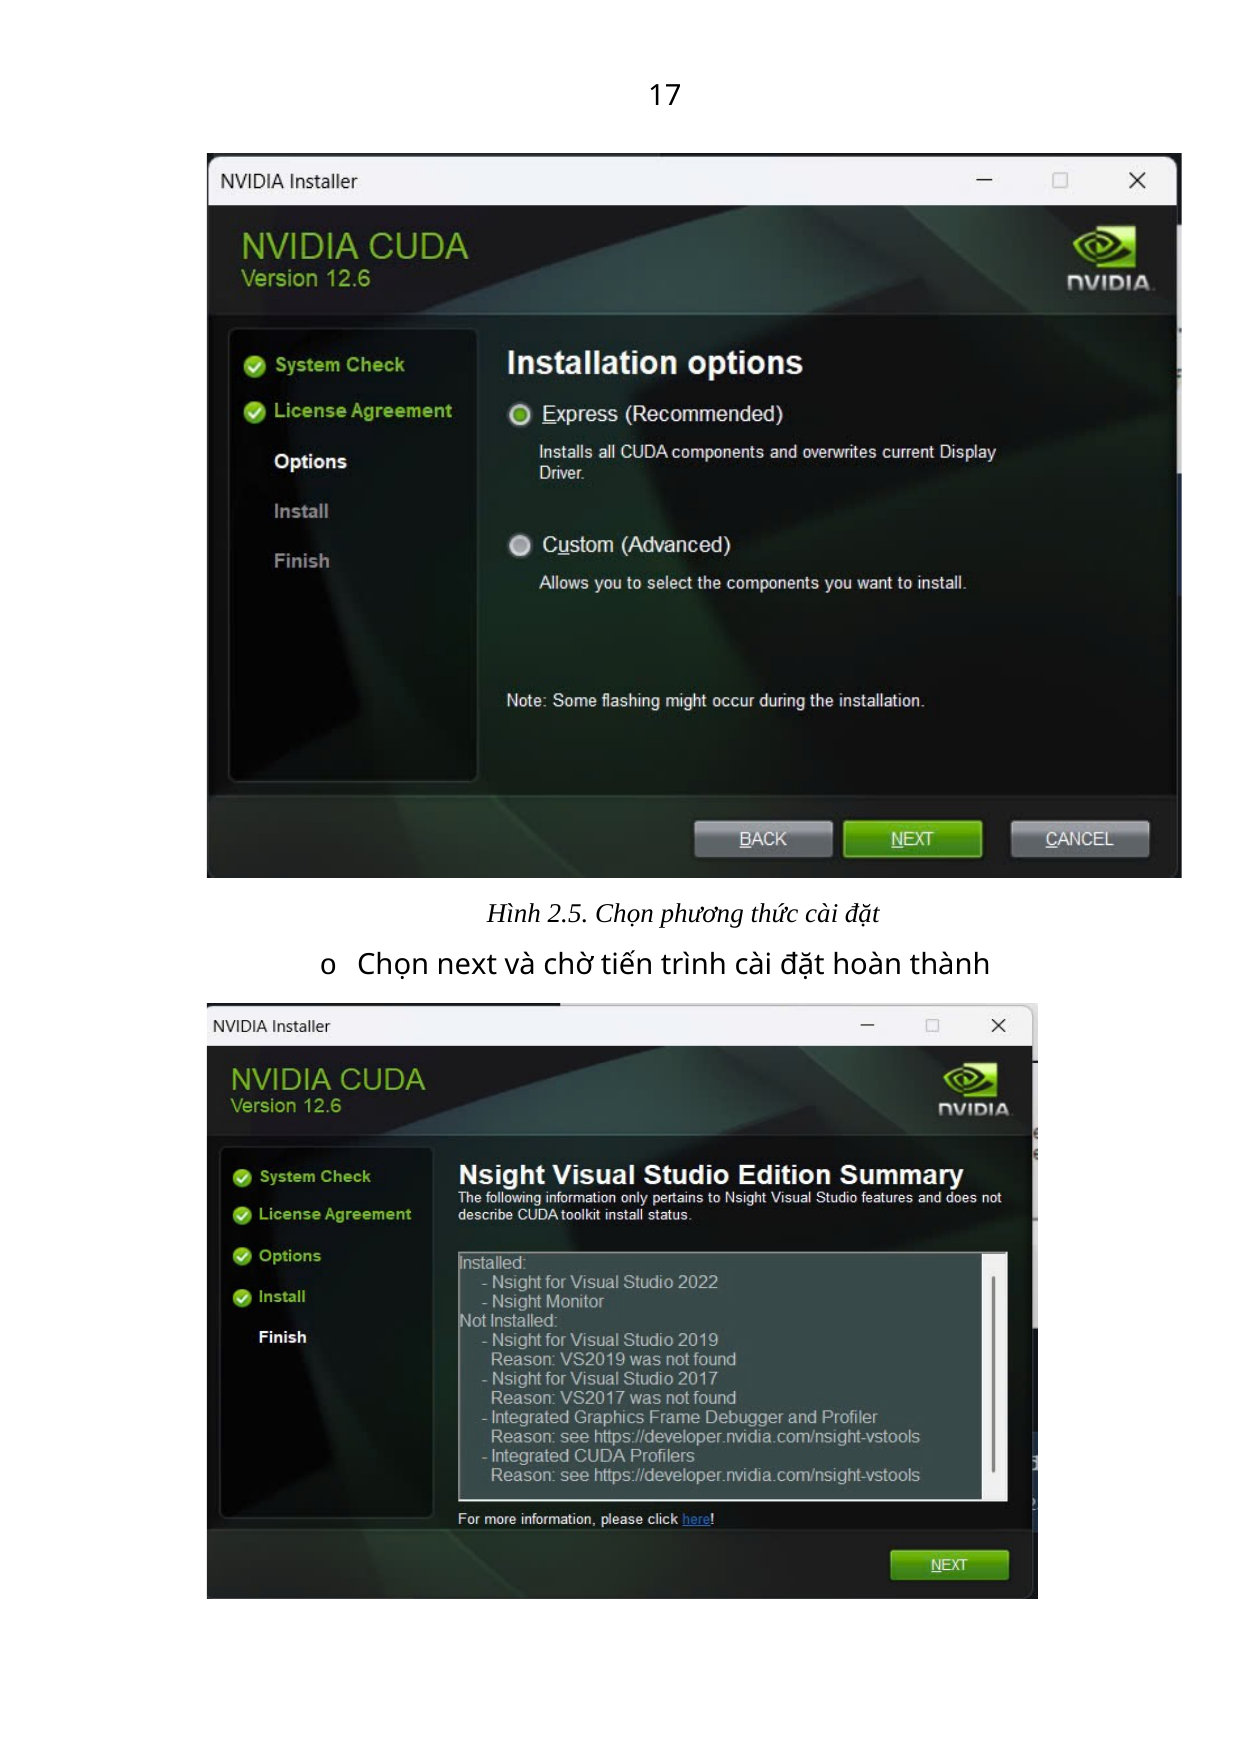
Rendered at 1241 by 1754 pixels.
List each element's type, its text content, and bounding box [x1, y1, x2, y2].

text Hình 2.5. Chọn phương thức cài đặt [244, 897, 1122, 928]
picture [206, 1003, 1038, 1599]
picture [206, 153, 1182, 878]
list Chọn next và chờ tiến trình cài đặt hoàn thành [319, 944, 1122, 983]
